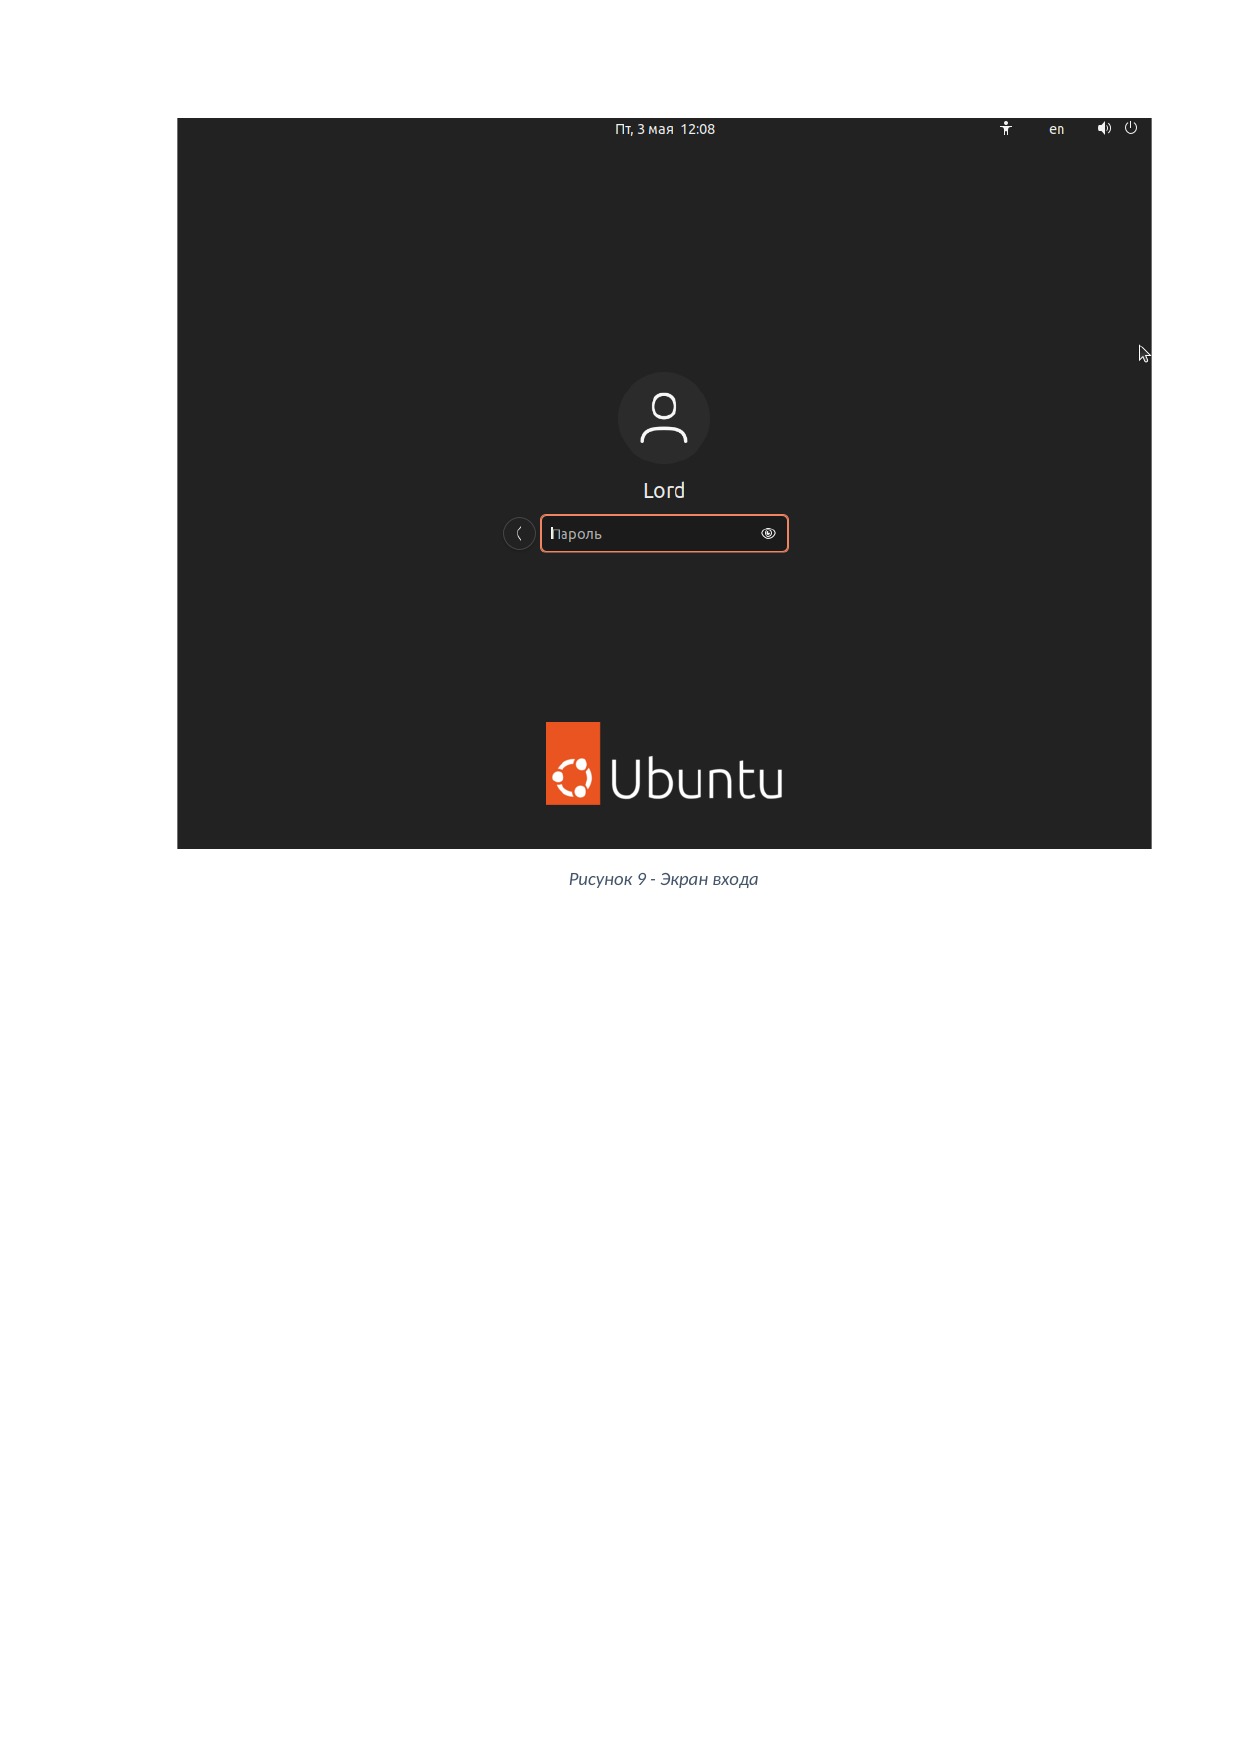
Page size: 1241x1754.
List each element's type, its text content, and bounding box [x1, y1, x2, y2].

picture [177, 118, 1152, 849]
